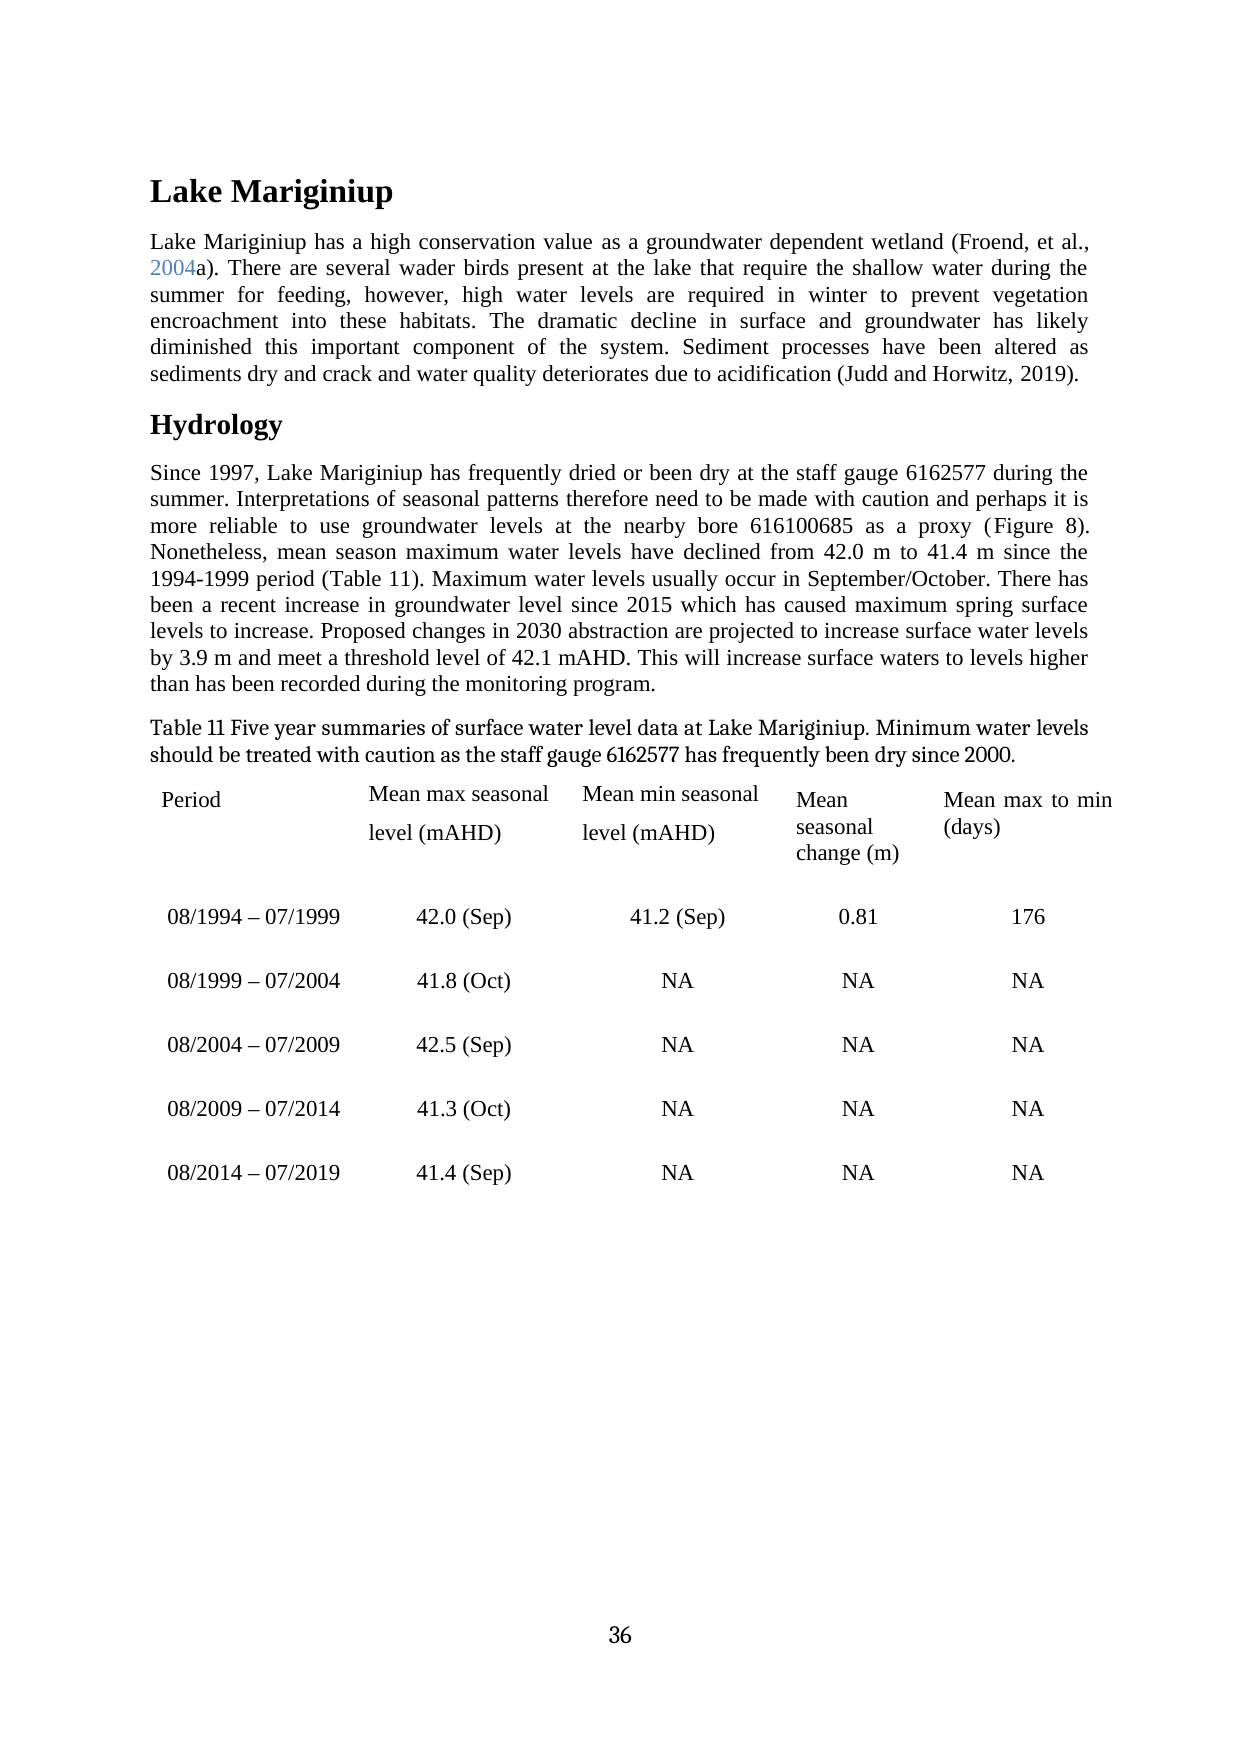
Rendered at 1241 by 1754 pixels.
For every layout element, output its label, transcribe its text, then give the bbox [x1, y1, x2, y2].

table_cell NA [785, 1140, 932, 1204]
table_cell 176 [932, 884, 1124, 948]
text Lake Mariginiup has a high conservation value as a groundwater dependent wetland (Froend, et al., 2004a). There are several wader birds present at the lake that require the shallow water during the summer for feeding, however, high water levels are required in winter to prevent vegetation encroachment into these habitats. The dramatic decline in surface and groundwater has likely diminished this important component of the system. Sediment processes have been altered as sediments dry and crack and water quality deteriorates due to acidification (Judd and Horwitz, 2019). [150, 228, 1090, 386]
table_cell 08/2014 – 07/2019 [150, 1140, 357, 1204]
table_cell 41.3 (Oct) [357, 1076, 571, 1140]
subtitle Lake Mariginiup [150, 171, 1090, 209]
table_cell 42.5 (Sep) [357, 1012, 571, 1076]
table_cell 08/2009 – 07/2014 [150, 1076, 357, 1140]
table_cell 41.8 (Oct) [357, 948, 571, 1012]
table_cell NA [571, 948, 784, 1012]
text Table 11 Five year summaries of surface water level data at Lake Mariginiup. Minimum water levels should be treated with caution as the staff gauge 6162577 has frequently been dry since 2000. [150, 715, 1090, 768]
text Since 1997, Lake Mariginiup has frequently dried or been dry at the staff gauge 6162577 during the summer. Interpretations of seasonal patterns therefore need to be made with caution and perhaps it is more reliable to use groundwater levels at the nearby bore 616100685 as a proxy (Figure 8). Nonetheless, mean season maximum water levels have declined from 42.0 m to 41.4 m since the 1994-1999 period (Table 11). Maximum water levels usually occur in September/October. There has been a recent increase in groundwater level since 2015 which has caused maximum spring surface levels to increase. Proposed changes in 2030 abstraction are projected to increase surface water levels by 3.9 m and meet a threshold level of 42.1 mAHD. This will increase surface waters to levels higher than has been recorded during the monitoring program. [150, 459, 1090, 696]
table_header Mean max to min (days) [932, 768, 1124, 884]
table_header Period [150, 768, 357, 884]
table_cell 42.0 (Sep) [357, 884, 571, 948]
table_cell NA [785, 948, 932, 1012]
table_cell NA [932, 1076, 1124, 1140]
table_cell NA [571, 1076, 784, 1140]
subtitle Hydrology [150, 407, 1090, 440]
table_cell 41.4 (Sep) [357, 1140, 571, 1204]
table_cell NA [932, 1012, 1124, 1076]
table_cell NA [785, 1076, 932, 1140]
table_header Mean min seasonal level (mAHD) [571, 768, 784, 884]
table_cell NA [932, 1140, 1124, 1204]
table_cell 08/1994 – 07/1999 [150, 884, 357, 948]
table_cell NA [571, 1140, 784, 1204]
table_cell NA [932, 948, 1124, 1012]
table_cell NA [785, 1012, 932, 1076]
table_cell 08/1999 – 07/2004 [150, 948, 357, 1012]
table_header Mean seasonal change (m) [785, 768, 932, 884]
table_cell 08/2004 – 07/2009 [150, 1012, 357, 1076]
table_cell 41.2 (Sep) [571, 884, 784, 948]
table_header Mean max seasonal level (mAHD) [357, 768, 571, 884]
table_cell NA [571, 1012, 784, 1076]
table_cell 0.81 [785, 884, 932, 948]
